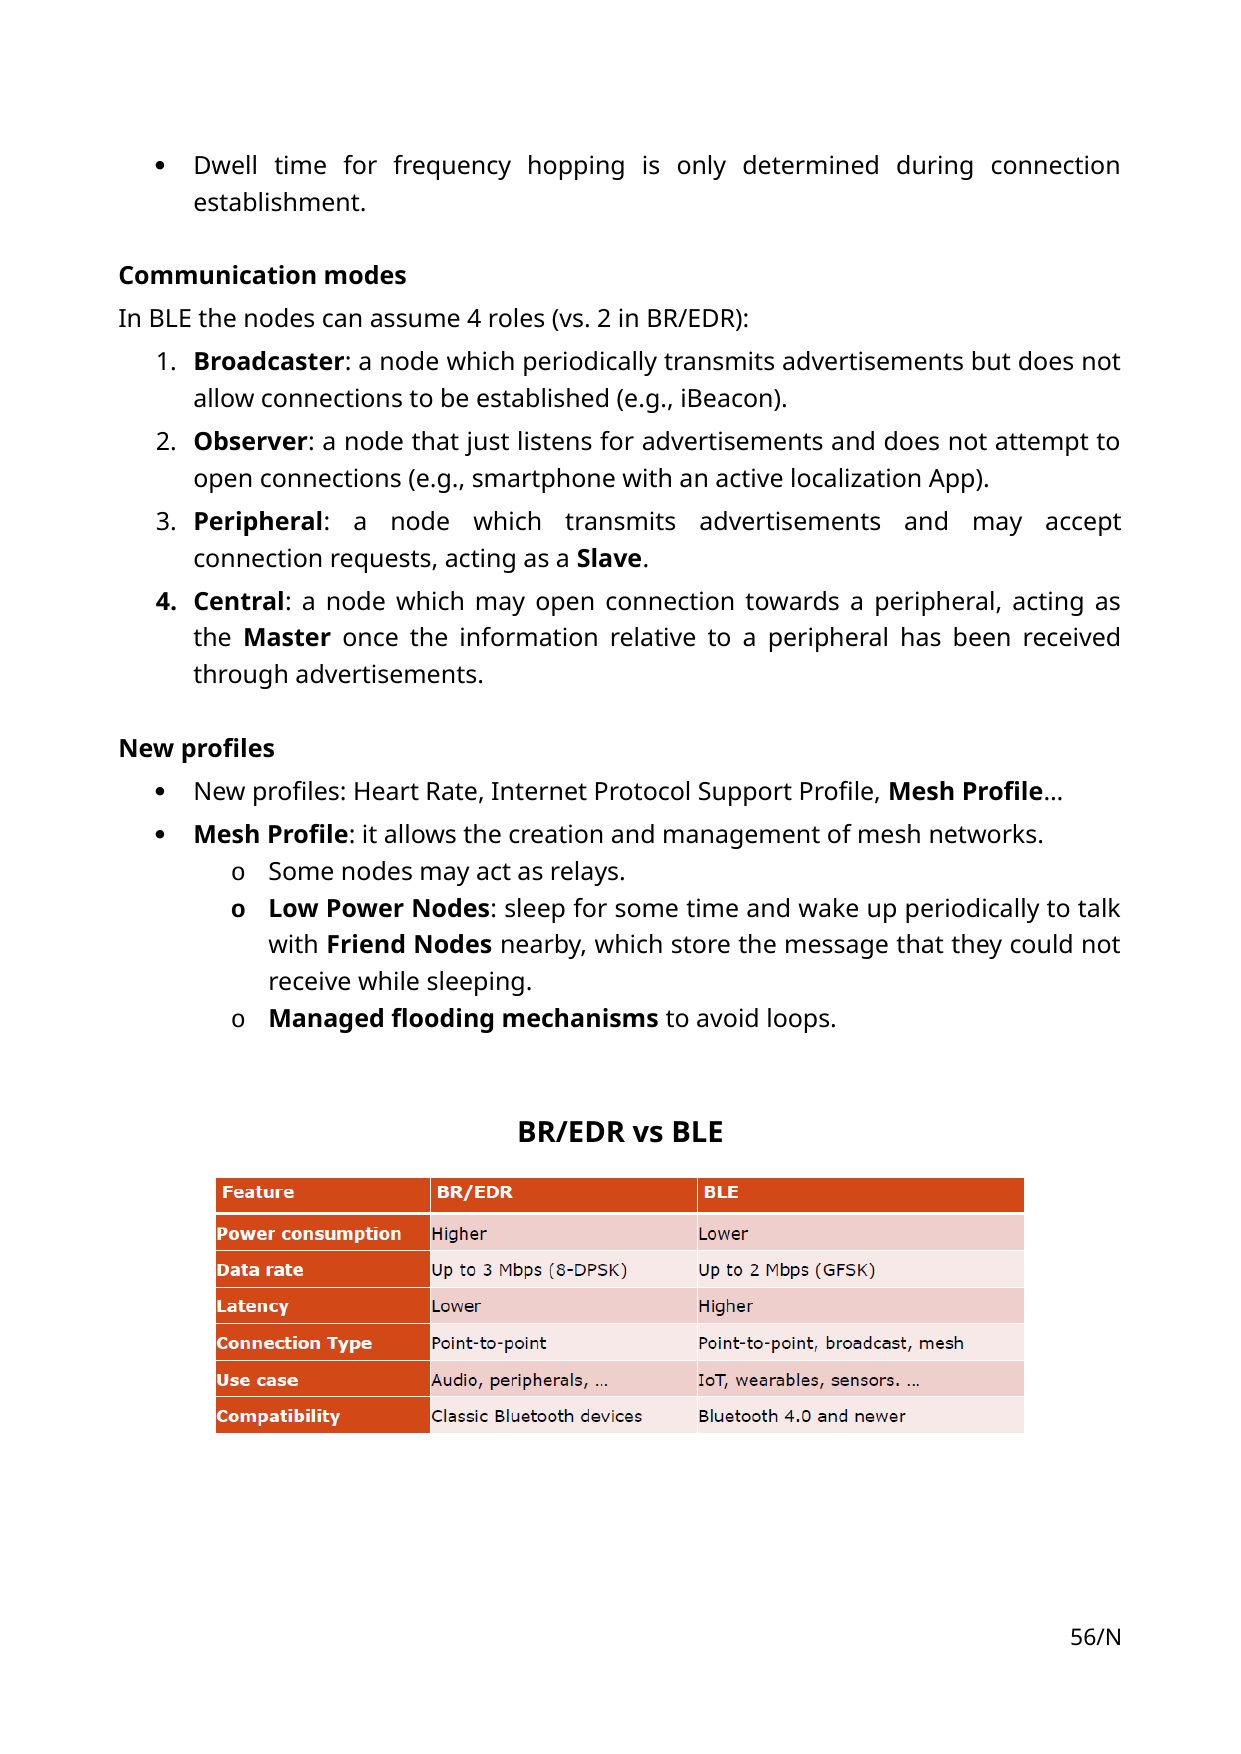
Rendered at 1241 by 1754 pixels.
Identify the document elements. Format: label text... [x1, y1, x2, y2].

text New profiles [118, 730, 1122, 764]
list Mesh Profile: it allows the creation and management of mesh networks. [156, 816, 1122, 851]
text In BLE the nodes can assume 4 roles (vs. 2 in BR/EDR): [118, 301, 1122, 335]
text Communication modes [118, 258, 1122, 292]
list Peripheral: a node which transmits advertisements and may accept connection requests, acting as a Slave. [156, 503, 1122, 574]
list Low Power Nodes: sleep for some time and wake up periodically to talk with Friend Nodes nearby, which store the message that they could not receive while sleeping. [231, 890, 1122, 998]
list New profiles: Heart Rate, Internet Protocol Support Profile, Mesh Profile… [156, 773, 1122, 807]
list Managed flooding mechanisms to avoid loops. [231, 1001, 1122, 1035]
list Some nodes may act as relays. [231, 853, 1122, 887]
list Observer: a node that just listens for advertisements and does not attempt to open connections (e.g., smartphone with an active localization App). [156, 424, 1122, 494]
list Dwell time for frequency hopping is only determined during connection establishment. [156, 148, 1122, 218]
list Broadcaster: a node which periodically transmits advertisements but does not allow connections to be established (e.g., iBeacon). [156, 344, 1122, 415]
picture [210, 1164, 1030, 1444]
list Central: a node which may open connection towards a peripheral, acting as the Master once the information relative to a peripheral has been received through advertisements. [156, 583, 1122, 691]
text BR/EDR vs BLE [118, 1111, 1122, 1151]
